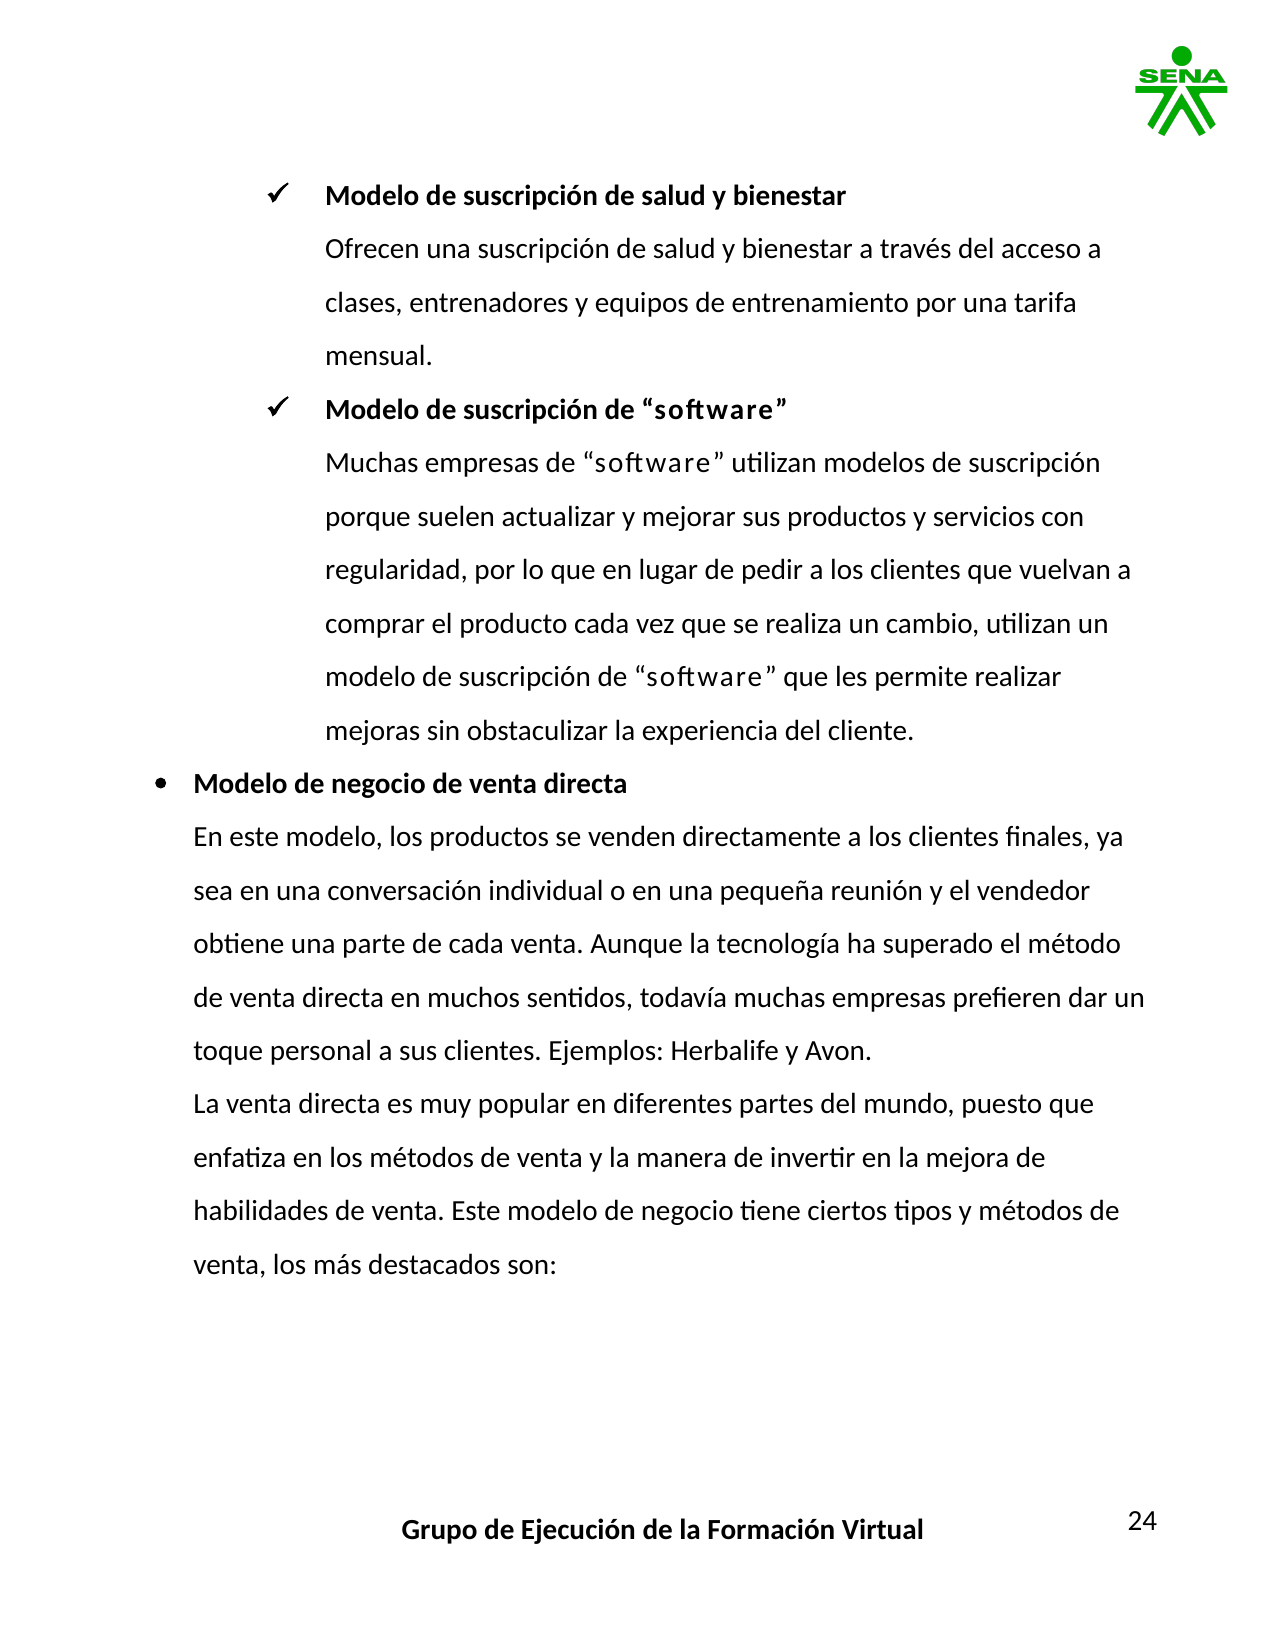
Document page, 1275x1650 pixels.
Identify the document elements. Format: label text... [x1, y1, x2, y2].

list Modelo de suscripción de salud y bienestar [266, 177, 1157, 213]
list En este modelo, los productos se venden directamente a los clientes finales, ya sea en una conversación individual o en una pequeña reunión y el vendedor obtiene una parte de cada venta. Aunque la tecnología ha superado el método de venta directa en muchos sentidos, todavía muchas empresas prefieren dar un toque personal a sus clientes. Ejemplos: Herbalife y Avon. [193, 818, 1157, 1068]
list Modelo de suscripción de “software” [266, 391, 1157, 427]
list Ofrecen una suscripción de salud y bienestar a través del acceso a clases, entrenadores y equipos de entrenamiento por una tarifa mensual. [325, 231, 1157, 373]
list La venta directa es muy popular en diferentes partes del mundo, puesto que enfatiza en los métodos de venta y la manera de invertir en la mejora de habilidades de venta. Este modelo de negocio tiene ciertos tipos y métodos de venta, los más destacados son: [193, 1086, 1157, 1282]
picture [1135, 46, 1228, 136]
list Muchas empresas de “software” utilizan modelos de suscripción porque suelen actualizar y mejorar sus productos y servicios con regularidad, por lo que en lugar de pedir a los clientes que vuelvan a comprar el producto cada vez que se realiza un cambio, utilizan un modelo de suscripción de “software” que les permite realizar mejoras sin obstaculizar la experiencia del cliente. [325, 444, 1157, 747]
list Modelo de negocio de venta directa [156, 765, 1157, 801]
